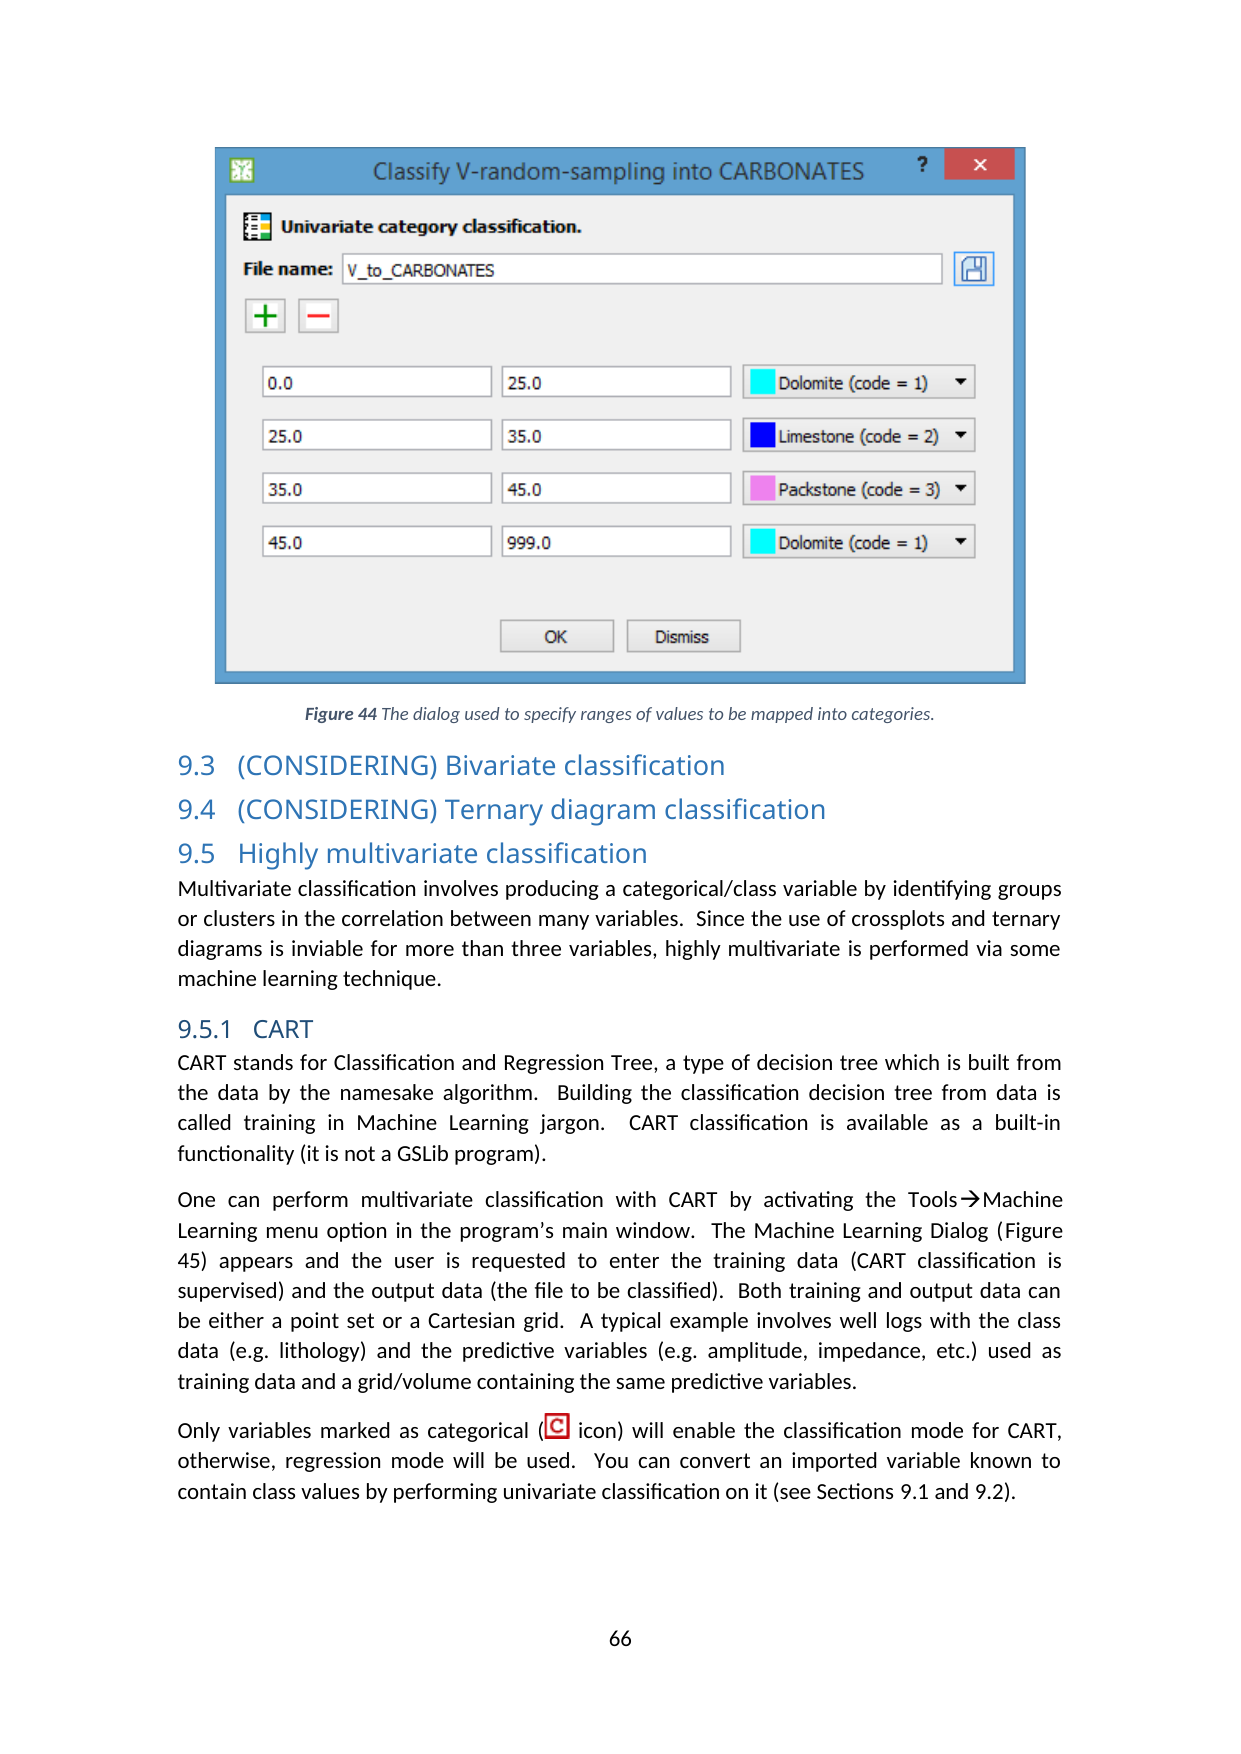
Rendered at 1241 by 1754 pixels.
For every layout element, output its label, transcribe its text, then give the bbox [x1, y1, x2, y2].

subtitle (CONSIDERING) Bivariate classification [177, 746, 1063, 783]
subtitle CART [177, 1011, 1063, 1045]
subtitle Highly multivariate classification [177, 834, 1063, 871]
text Figure 44 The dialog used to specify ranges of values to be mapped into categories. [177, 702, 1063, 725]
text One can perform multivariate classification with CART by activating the ToolsMachine Learning menu option in the program’s main window. The Machine Learning Dialog (Figure 45) appears and the user is requested to enter the training data (CART classification is supervised) and the output data (the file to be classified). Both training and output data can be either a point set or a Cartesian grid. A typical example involves well logs with the class data (e.g. lithology) and the predictive variables (e.g. amplitude, impedance, etc.) used as training data and a grid/volume containing the same predictive variables. [177, 1186, 1063, 1395]
text CART stands for Classification and Regression Tree, a type of decision tree which is built from the data by the namesake algorithm. Building the classification decision tree from data is called training in Machine Learning jargon. CART classification is available as a built-in functionality (it is not a GSLib program). [177, 1048, 1063, 1167]
picture [544, 1413, 570, 1439]
picture [214, 147, 1026, 684]
text Multivariate classification involves producing a categorical/class variable by identifying groups or clusters in the correlation between many variables. Since the use of crossplots and ternary diagrams is inviable for more than three variables, highly multivariate is performed via some machine learning technique. [177, 874, 1063, 992]
subtitle (CONSIDERING) Ternary diagram classification [177, 790, 1063, 827]
text Only variables marked as categorical ( icon) will enable the classification mode for CART, otherwise, regression mode will be used. You can convert an imported variable known to contain class values by performing univariate classification on it (see Sections 9.1 and 9.2). [177, 1414, 1063, 1505]
